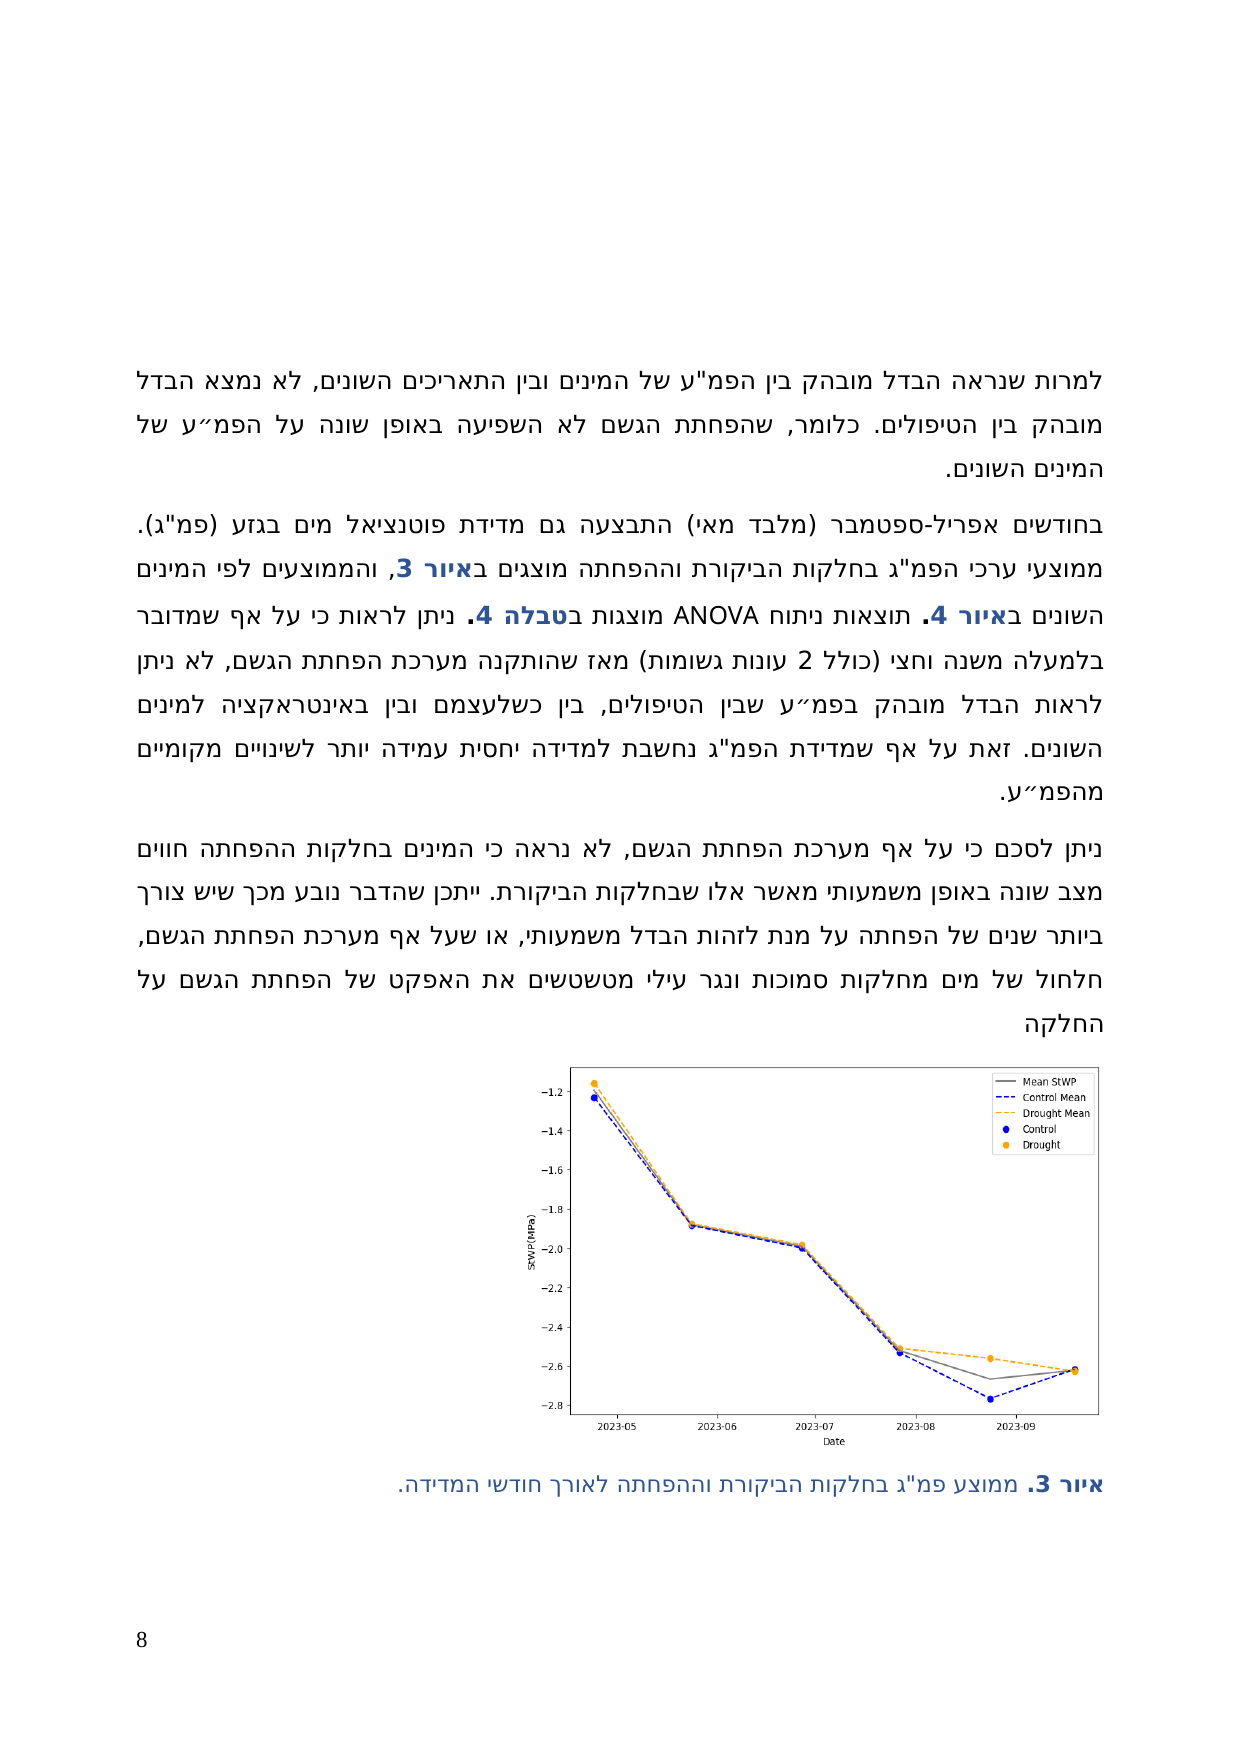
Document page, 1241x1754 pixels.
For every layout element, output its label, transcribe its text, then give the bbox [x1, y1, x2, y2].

text איור 3. ממוצע פמ"ג בחלקות הביקורת וההפחתה לאורך חודשי המדידה. [136, 1471, 1104, 1497]
text ניתן לסכם כי על אף מערכת הפחתת הגשם, לא נראה כי המינים בחלקות ההפחתה חווים מצב שונה באופן משמעותי מאשר אלו שבחלקות הביקורת. ייתכן שהדבר נובע מכך שיש צורך ביותר שנים של הפחתה על מנת לזהות הבדל משמעותי, או שעל אף מערכת הפחתת הגשם, חלחול של מים מחלקות סמוכות ונגר עילי מטשטשים את האפקט של הפחתת הגשם על החלקה [136, 834, 1104, 1038]
picture [520, 1065, 1105, 1454]
text בחודשים אפריל-ספטמבר (מלבד מאי) התבצעה גם מדידת פוטנציאל מים בגזע (פמ"ג). ממוצעי ערכי הפמ"ג בחלקות הביקורת וההפחתה מוצגים באיור 3, והממוצעים לפי המינים השונים באיור 4. תוצאות ניתוח ANOVA מוצגות בטבלה 4. ניתן לראות כי על אף שמדובר בלמעלה משנה וחצי (כולל 2 עונות גשומות) מאז שהותקנה מערכת הפחתת הגשם, לא ניתן לראות הבדל מובהק בפמ״ע שבין הטיפולים, בין כשלעצמם ובין באינטראקציה למינים השונים. זאת על אף שמדידת הפמ"ג נחשבת למדידה יחסית עמידה יותר לשינויים מקומיים מהפמ״ע. [136, 510, 1104, 807]
text למרות שנראה הבדל מובהק בין הפמ"ע של המינים ובין התאריכים השונים, לא נמצא הבדל מובהק בין הטיפולים. כלומר, שהפחתת הגשם לא השפיעה באופן שונה על הפמ״ע של המינים השונים. [136, 366, 1104, 483]
